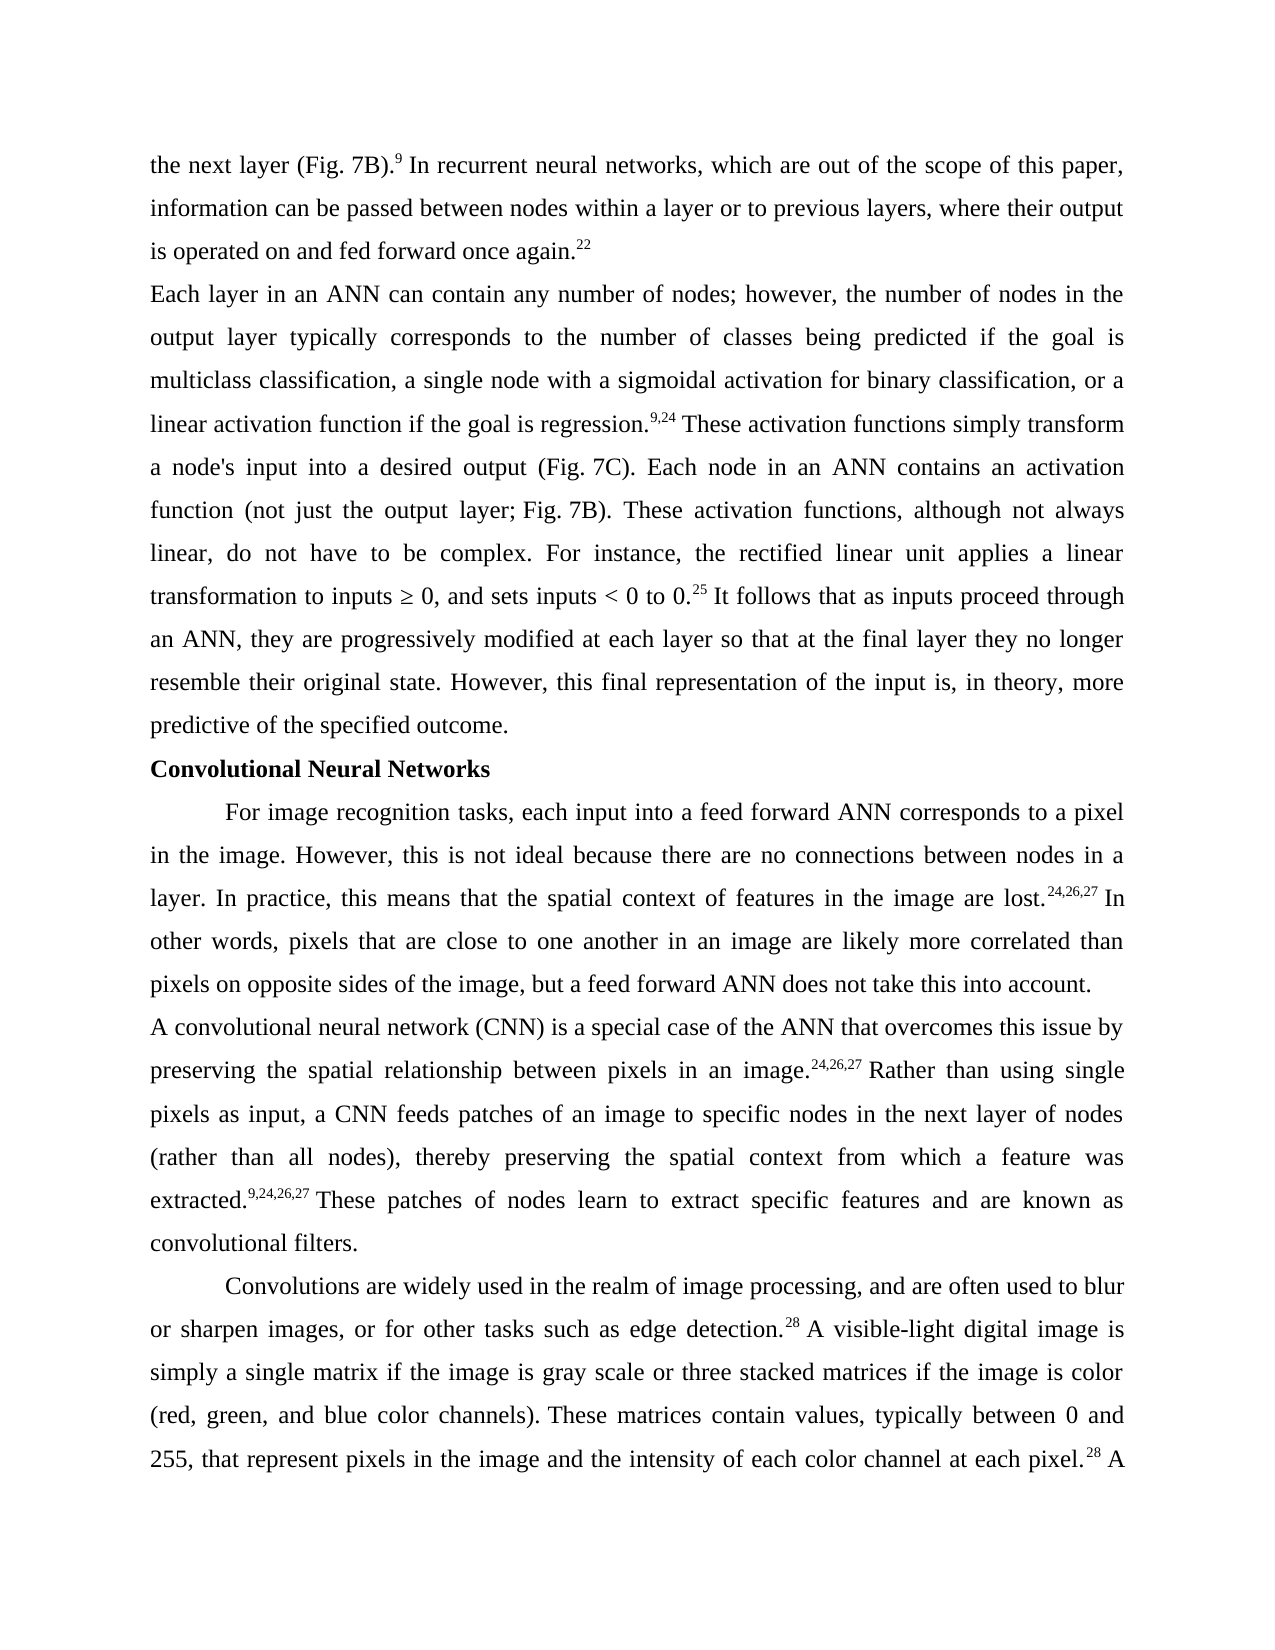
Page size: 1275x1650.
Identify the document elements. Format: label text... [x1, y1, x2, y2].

text A convolutional neural network (CNN) is a special case of the ANN that overcomes this issue by preserving the spatial relationship between pixels in an image.24,26,27 Rather than using single pixels as input, a CNN feeds patches of an image to specific nodes in the next layer of nodes (rather than all nodes), thereby preserving the spatial context from which a feature was extracted.9,24,26,27 These patches of nodes learn to extract specific features and are known as convolutional filters. [150, 1012, 1125, 1257]
text Each layer in an ANN can contain any number of nodes; however, the number of nodes in the output layer typically corresponds to the number of classes being predicted if the goal is multiclass classification, a single node with a sigmoidal activation for binary classification, or a linear activation function if the goal is regression.9,24 These activation functions simply transform a node's input into a desired output (Fig. 7C). Each node in an ANN contains an activation function (not just the output layer; Fig. 7B). These activation functions, although not always linear, do not have to be complex. For instance, the rectified linear unit applies a linear transformation to inputs ≥ 0, and sets inputs < 0 to 0.25 It follows that as inputs proceed through an ANN, they are progressively modified at each layer so that at the final layer they no longer resemble their original state. However, this final representation of the input is, in theory, more predictive of the specified outcome. [150, 279, 1125, 739]
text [150, 150, 1125, 265]
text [150, 1271, 1125, 1472]
text Convolutional Neural Networks [150, 754, 1125, 782]
text For image recognition tasks, each input into a feed forward ANN corresponds to a pixel in the image. However, this is not ideal because there are no connections between nodes in a layer. In practice, this means that the spatial context of features in the image are lost.24,26,27 In other words, pixels that are close to one another in an image are likely more correlated than pixels on opposite sides of the image, but a feed forward ANN does not take this into account. [150, 797, 1125, 998]
